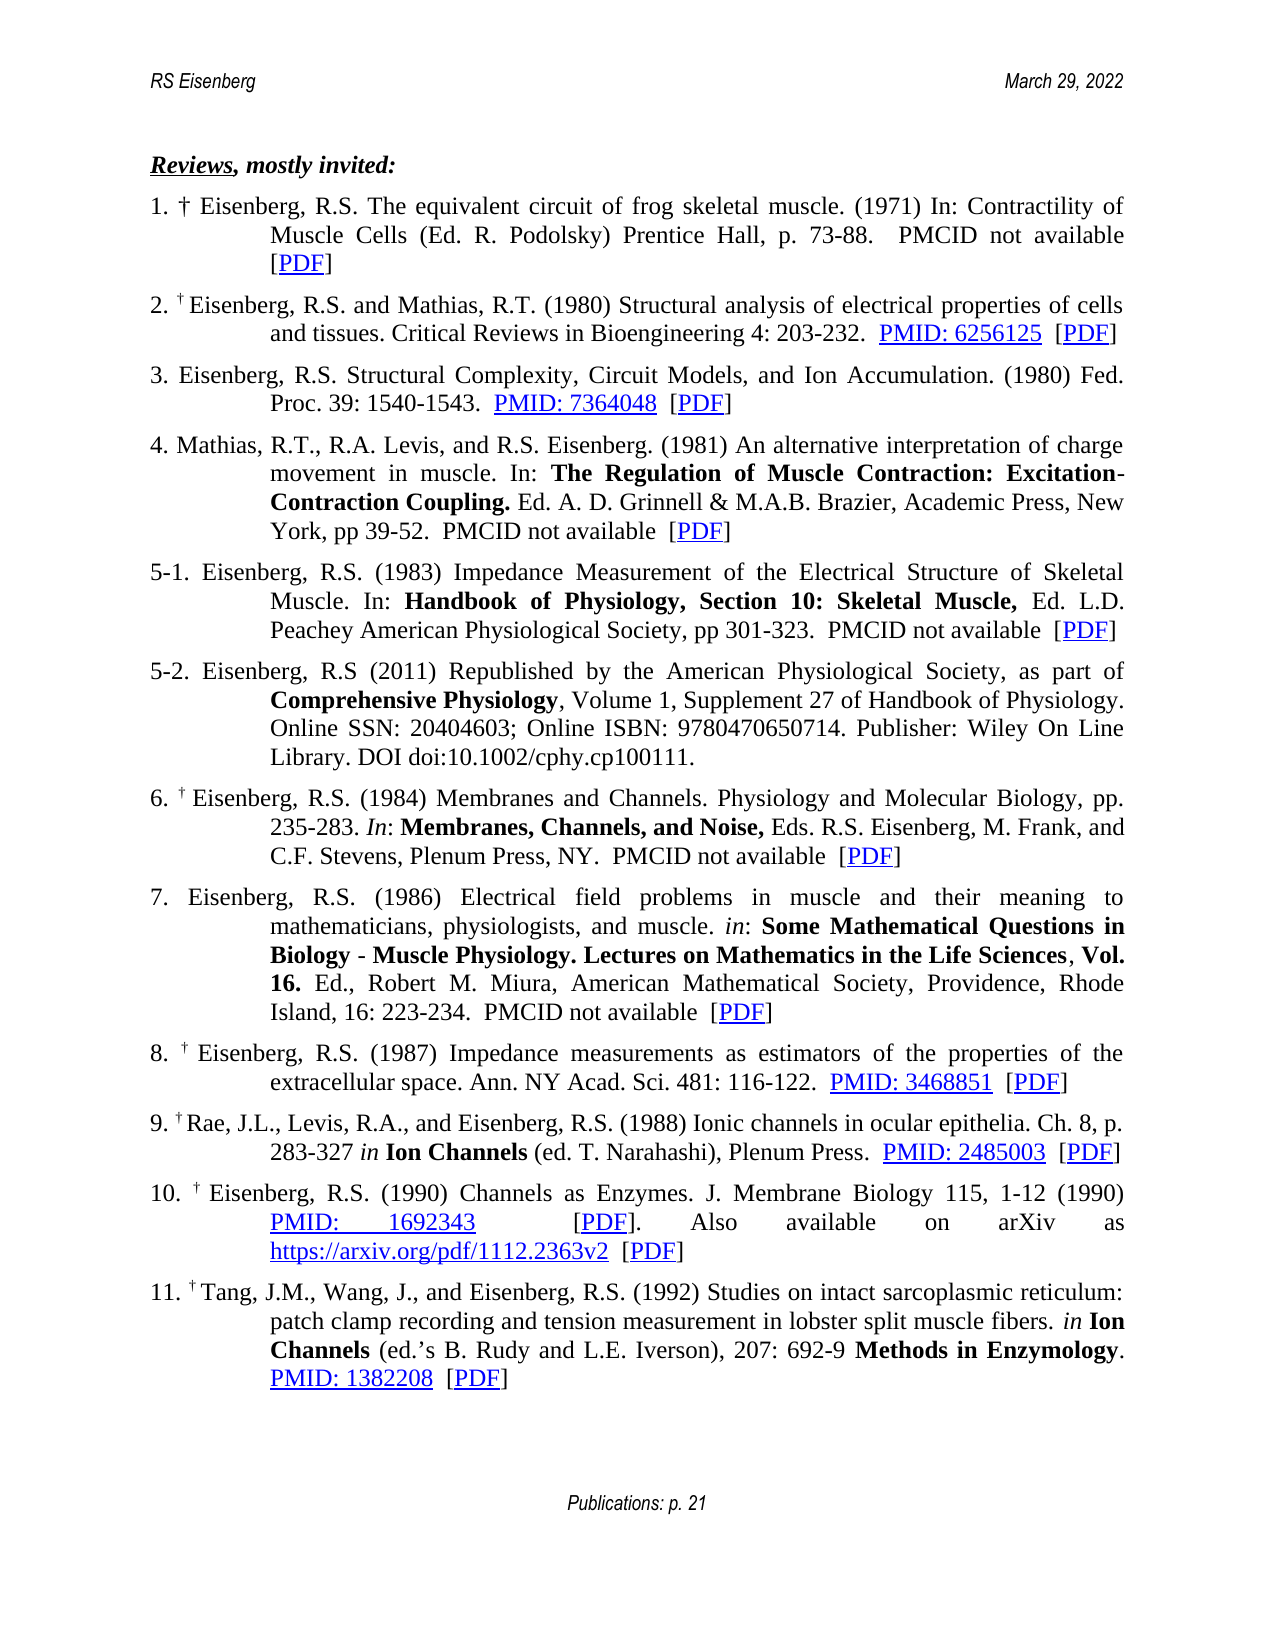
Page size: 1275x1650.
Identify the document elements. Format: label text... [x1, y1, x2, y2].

text 3. Eisenberg, R.S. Structural Complexity, Circuit Models, and Ion Accumulation. (1980) Fed. Proc. 39: 1540-1543. PMID: 7364048 [PDF] [150, 360, 1125, 417]
text 6. † Eisenberg, R.S. (1984) Membranes and Channels. Physiology and Molecular Biology, pp. 235-283. In: Membranes, Channels, and Noise, Eds. R.S. Eisenberg, M. Frank, and C.F. Stevens, Plenum Press, NY. PMCID not available [PDF] [150, 783, 1125, 870]
text 2. † Eisenberg, R.S. and Mathias, R.T. (1980) Structural analysis of electrical properties of cells and tissues. Critical Reviews in Bioengineering 4: 203-232. PMID: 6256125 [PDF] [150, 290, 1125, 347]
text 7. Eisenberg, R.S. (1986) Electrical field problems in muscle and their meaning to mathematicians, physiologists, and muscle. in: Some Mathematical Questions in Biology - Muscle Physiology. Lectures on Mathematics in the Life Sciences, Vol. 16. Ed., Robert M. Miura, American Mathematical Society, Providence, Rhode Island, 16: 223-234. PMCID not available [PDF] [150, 882, 1125, 1026]
text 1. † Eisenberg, R.S. The equivalent circuit of frog skeletal muscle. (1971) In: Contractility of Muscle Cells (Ed. R. Podolsky) Prentice Hall, p. 73-88. PMCID not available [PDF] [150, 191, 1125, 277]
text 9. † Rae, J.L., Levis, R.A., and Eisenberg, R.S. (1988) Ionic channels in ocular epithelia. Ch. 8, p. 283-327 in Ion Channels (ed. T. Narahashi), Plenum Press. PMID: 2485003 [PDF] [150, 1108, 1125, 1166]
text 4. Mathias, R.T., R.A. Levis, and R.S. Eisenberg. (1981) An alternative interpretation of charge movement in muscle. In: The Regulation of Muscle Contraction: Excitation-Contraction Coupling. Ed. A. D. Grinnell & M.A.B. Brazier, Academic Press, New York, pp 39-52. PMCID not available [PDF] [150, 430, 1125, 545]
text 10. † Eisenberg, R.S. (1990) Channels as Enzymes. J. Membrane Biology 115, 1-12 (1990) PMID: 1692343 [PDF]. Also available on arXiv as https://arxiv.org/pdf/1112.2363v2 [PDF] [150, 1178, 1125, 1265]
text 8. † Eisenberg, R.S. (1987) Impedance measurements as estimators of the properties of the extracellular space. Ann. NY Acad. Sci. 481: 116-122. PMID: 3468851 [PDF] [150, 1038, 1125, 1096]
text Reviews, mostly invited: [150, 150, 1125, 178]
text 11. † Tang, J.M., Wang, J., and Eisenberg, R.S. (1992) Studies on intact sarcoplasmic reticulum: patch clamp recording and tension measurement in lobster split muscle fibers. in Ion Channels (ed.’s B. Rudy and L.E. Iverson), 207: 692-9 Methods in Enzymology. PMID: 1382208 [PDF] [150, 1277, 1125, 1392]
text 5-1. Eisenberg, R.S. (1983) Impedance Measurement of the Electrical Structure of Skeletal Muscle. In: Handbook of Physiology, Section 10: Skeletal Muscle, Ed. L.D. Peachey American Physiological Society, pp 301-323. PMCID not available [PDF] [150, 557, 1125, 643]
text 5-2. Eisenberg, R.S (2011) Republished by the American Physiological Society, as part of Comprehensive Physiology, Volume 1, Supplement 27 of Handbook of Physiology. Online SSN: 20404603; Online ISBN: 9780470650714. Publisher: Wiley On Line Library. DOI doi:10.1002/cphy.cp100111. [150, 656, 1125, 771]
